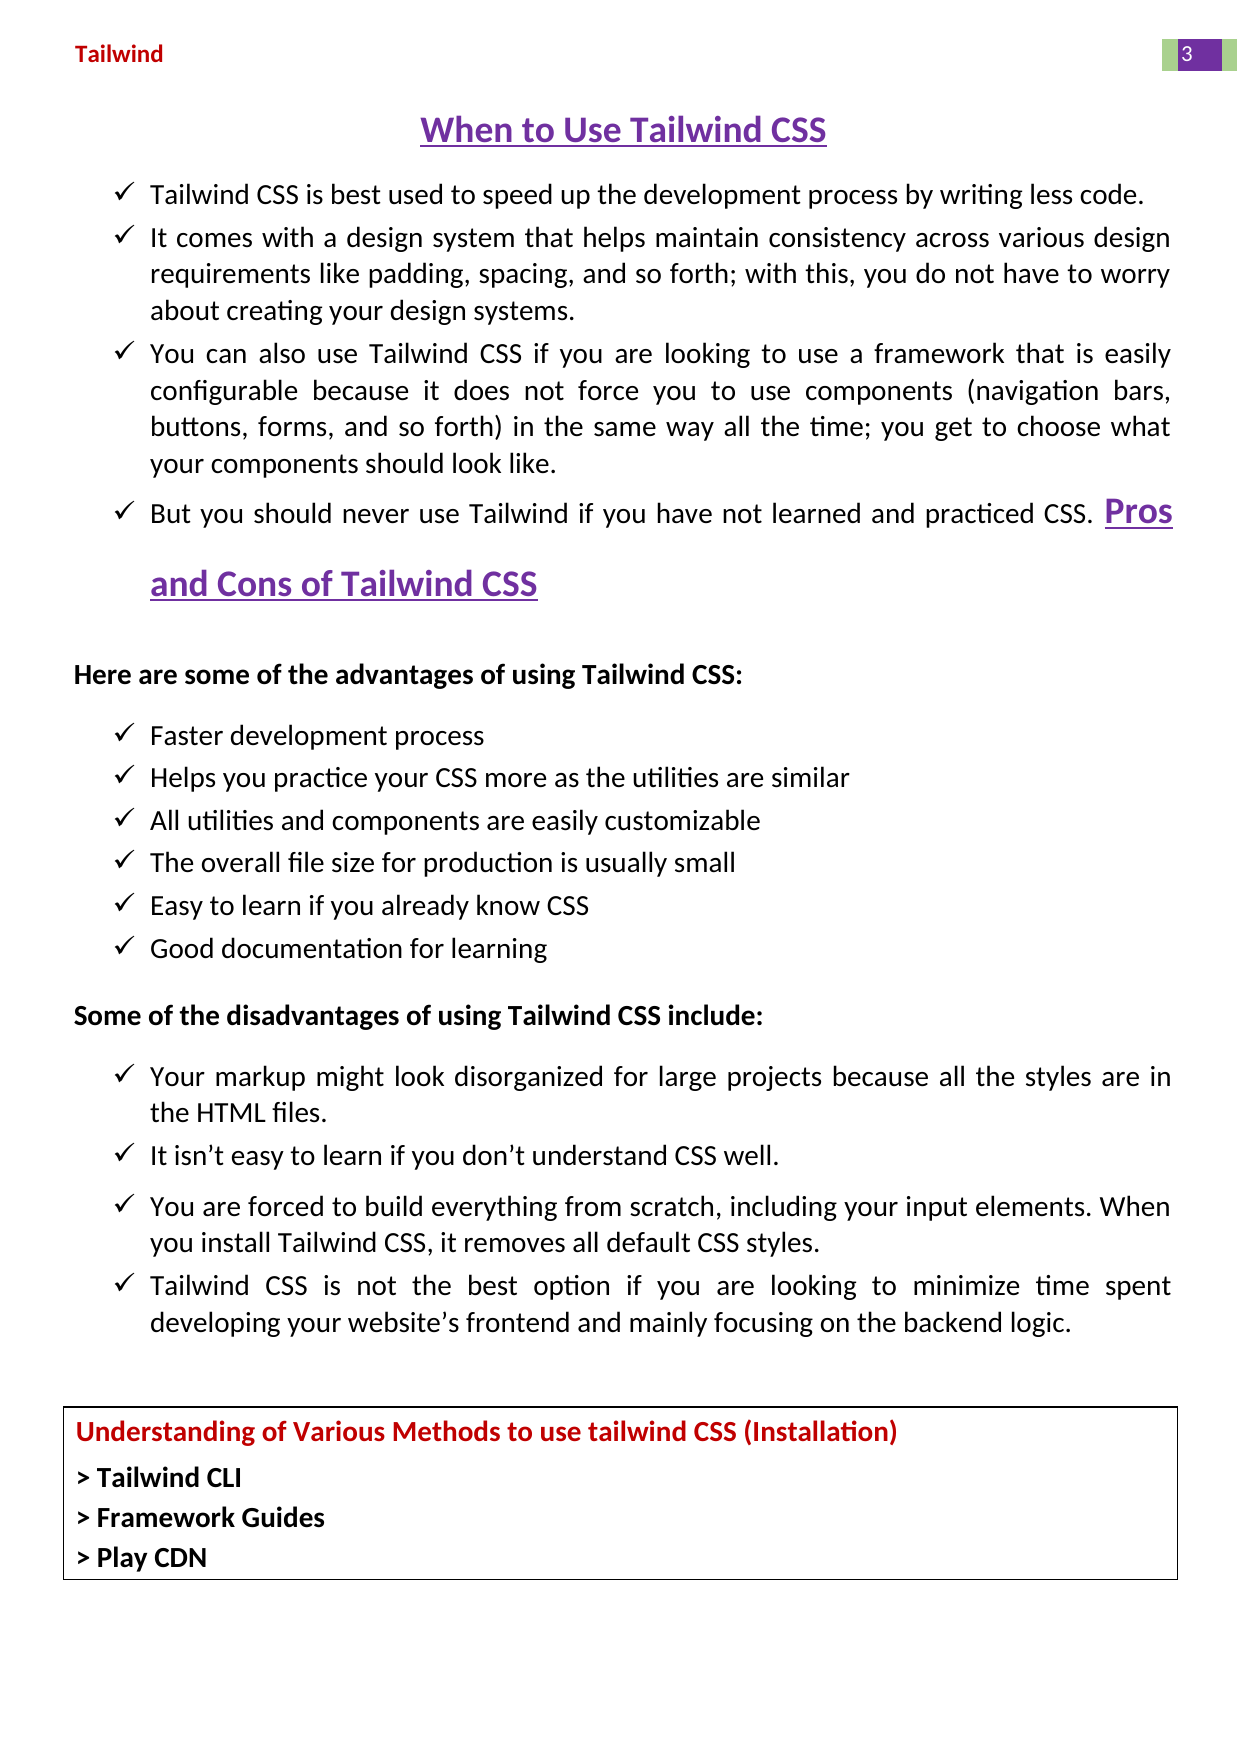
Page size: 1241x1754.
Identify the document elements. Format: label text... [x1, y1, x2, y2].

list Faster development process [112, 717, 1173, 752]
table_cell > Tailwind CLI > Framework Guides > Play CDN [64, 1453, 1177, 1578]
list But you should never use Tailwind if you have not learned and practiced CSS. Pros and Cons of Tailwind CSS [112, 487, 1173, 606]
list It isn’t easy to learn if you don’t understand CSS well. [112, 1137, 1173, 1173]
text When to Use Tailwind CSS [75, 106, 1172, 151]
text Here are some of the advantages of using Tailwind CSS: [73, 656, 1173, 692]
text Some of the disadvantages of using Tailwind CSS include: [73, 997, 1173, 1033]
list Good documentation for learning [112, 930, 1173, 965]
list Tailwind CSS is best used to speed up the development process by writing less code. [112, 176, 1173, 212]
list You can also use Tailwind CSS if you are looking to use a framework that is easily configurable because it does not force you to use components (navigation bars, buttons, forms, and so forth) in the same way all the time; you get to choose what your components should look like. [112, 335, 1173, 481]
list Your markup might look disorganized for large projects because all the styles are in the HTML files. [112, 1058, 1173, 1130]
list You are forced to build everything from scratch, including your input elements. When you install Tailwind CSS, it removes all default CSS styles. [112, 1188, 1173, 1260]
list It comes with a design system that helps maintain consistency across various design requirements like padding, spacing, and so forth; with this, you do not have to worry about creating your design systems. [112, 219, 1173, 328]
table_header Understanding of Various Methods to use tailwind CSS (Installation) [64, 1408, 1177, 1453]
list Easy to learn if you already know CSS [112, 887, 1173, 923]
list Helps you practice your CSS more as the utilities are similar [112, 759, 1173, 795]
list Tailwind CSS is not the best option if you are looking to minimize time spent developing your website’s frontend and mainly focusing on the backend logic. [112, 1267, 1173, 1339]
list All utilities and components are easily customizable [112, 802, 1173, 837]
list The overall file size for production is usually small [112, 844, 1173, 880]
